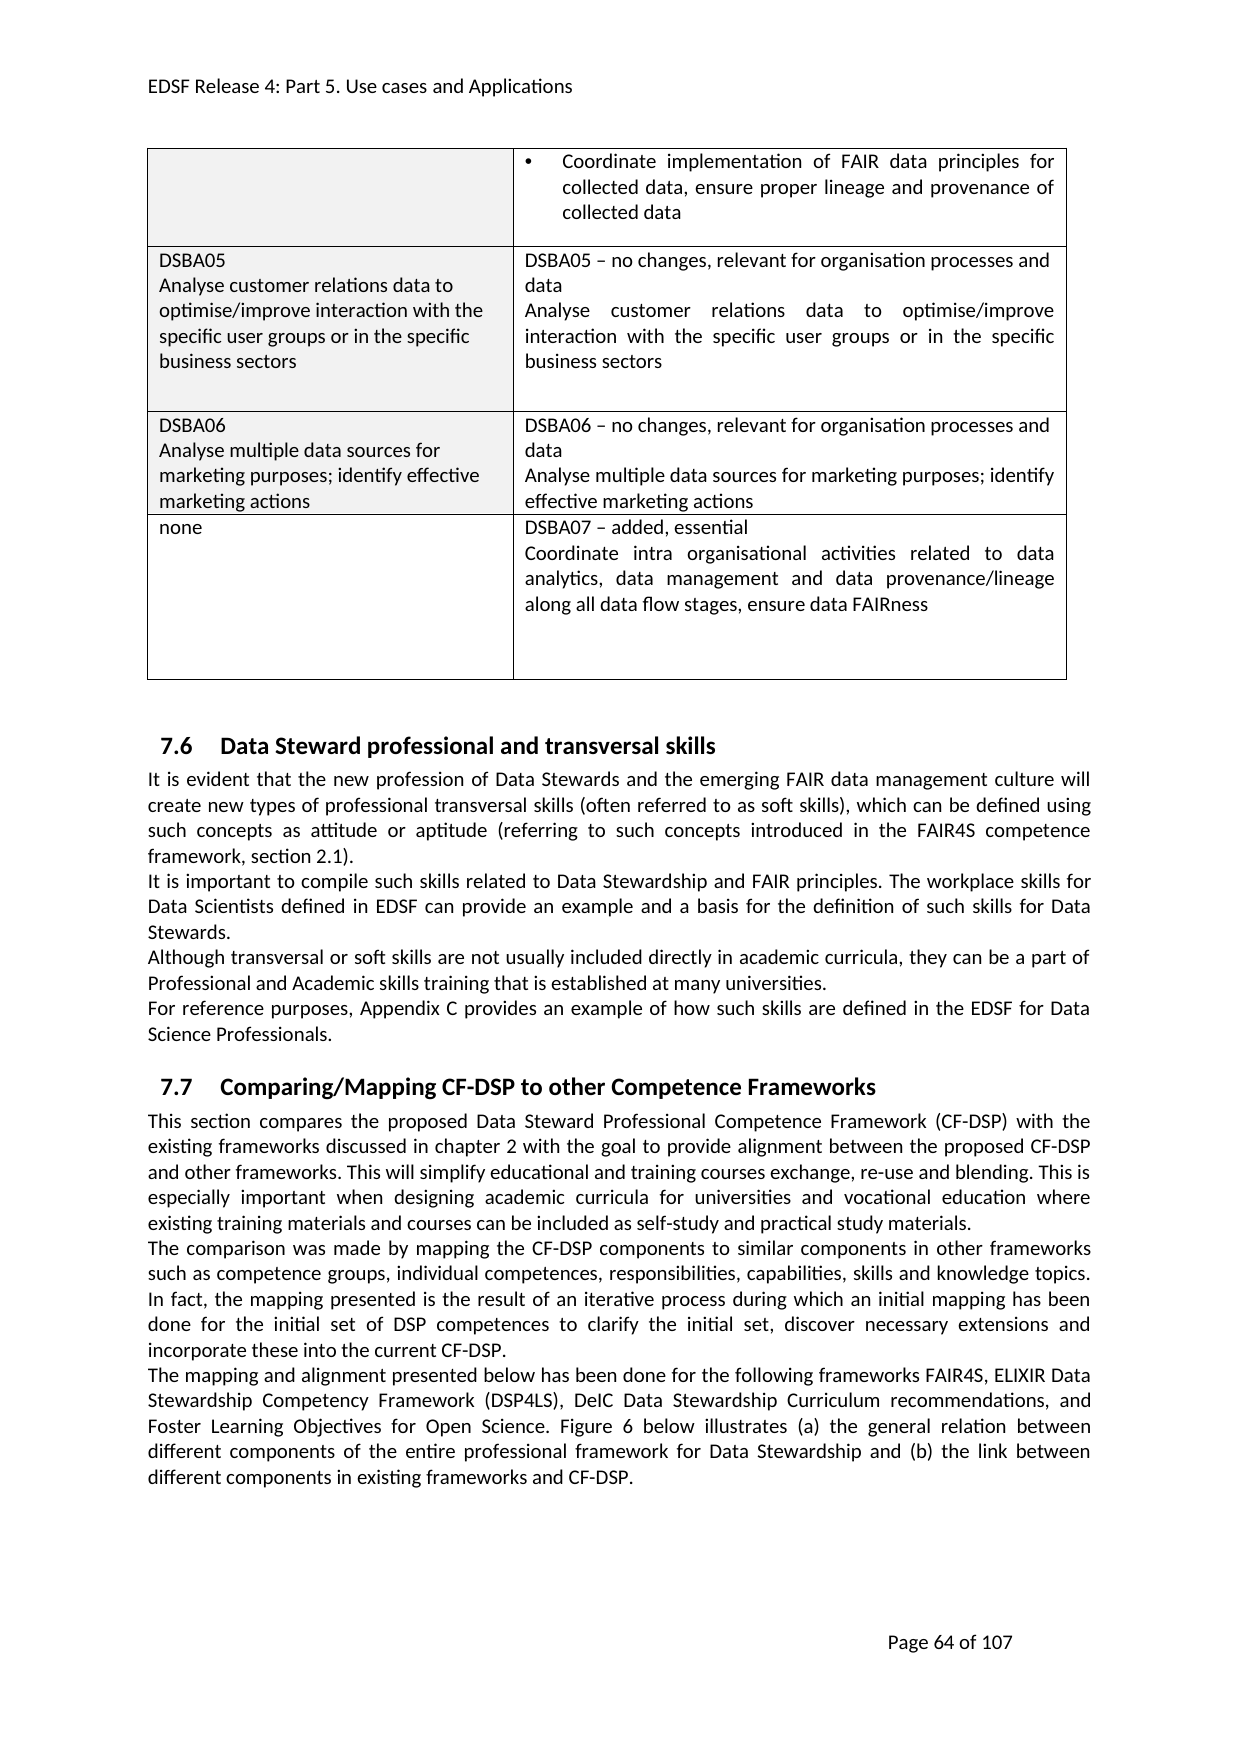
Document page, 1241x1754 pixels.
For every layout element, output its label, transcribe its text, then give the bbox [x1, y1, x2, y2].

table_cell DSBA06 Analyse multiple data sources for marketing purposes; identify effective marketing actions [148, 412, 513, 513]
table_cell DSBA07 – added, essential Coordinate intra organisational activities related to data analytics, data management and data provenance/lineage along all data flow stages, ensure data FAIRness [514, 515, 1066, 678]
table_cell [148, 149, 513, 246]
subtitle Comparing/Mapping CF-DSP to other Competence Frameworks [160, 1071, 1093, 1102]
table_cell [514, 149, 1066, 246]
table_cell DSBA05 – no changes, relevant for organisation processes and data Analyse customer relations data to optimise/improve interaction with the specific user groups or in the specific business sectors [514, 247, 1066, 411]
table_cell DSBA05 Analyse customer relations data to optimise/improve interaction with the specific user groups or in the specific business sectors [148, 247, 513, 411]
text The comparison was made by mapping the CF-DSP components to similar components in other frameworks such as competence groups, individual competences, responsibilities, capabilities, skills and knowledge topics. In fact, the mapping presented is the result of an iterative process during which an initial mapping has been done for the initial set of DSP competences to clarify the initial set, discover necessary extensions and incorporate these into the current CF-DSP. [148, 1235, 1093, 1362]
text The mapping and alignment presented below has been done for the following frameworks FAIR4S, ELIXIR Data Stewardship Competency Framework (DSP4LS), DeIC Data Stewardship Curriculum recommendations, and Foster Learning Objectives for Open Science. Figure 6 below illustrates (a) the general relation between different components of the entire professional framework for Data Stewardship and (b) the link between different components in existing frameworks and CF-DSP. [148, 1362, 1093, 1489]
subtitle Data Steward professional and transversal skills [160, 730, 1093, 760]
table_cell none [148, 515, 513, 678]
text It is evident that the new profession of Data Stewards and the emerging FAIR data management culture will create new types of professional transversal skills (often referred to as soft skills), which can be defined using such concepts as attitude or aptitude (referring to such concepts introduced in the FAIR4S competence framework, section 2.1). [148, 767, 1093, 868]
text For reference purposes, Appendix C provides an example of how such skills are defined in the EDSF for Data Science Professionals. [148, 995, 1093, 1046]
text This section compares the proposed Data Steward Professional Competence Framework (CF-DSP) with the existing frameworks discussed in chapter 2 with the goal to provide alignment between the proposed CF-DSP and other frameworks. This will simplify educational and training courses exchange, re-use and blending. This is especially important when designing academic curricula for universities and vocational education where existing training materials and courses can be included as self-study and practical study materials. [148, 1108, 1093, 1235]
text Although transversal or soft skills are not usually included directly in academic curricula, they can be a part of Professional and Academic skills training that is established at many universities. [148, 944, 1093, 995]
table_cell DSBA06 – no changes, relevant for organisation processes and data Analyse multiple data sources for marketing purposes; identify effective marketing actions [514, 412, 1066, 513]
text It is important to compile such skills related to Data Stewardship and FAIR principles. The workplace skills for Data Scientists defined in EDSF can provide an example and a basis for the definition of such skills for Data Stewards. [148, 868, 1093, 944]
